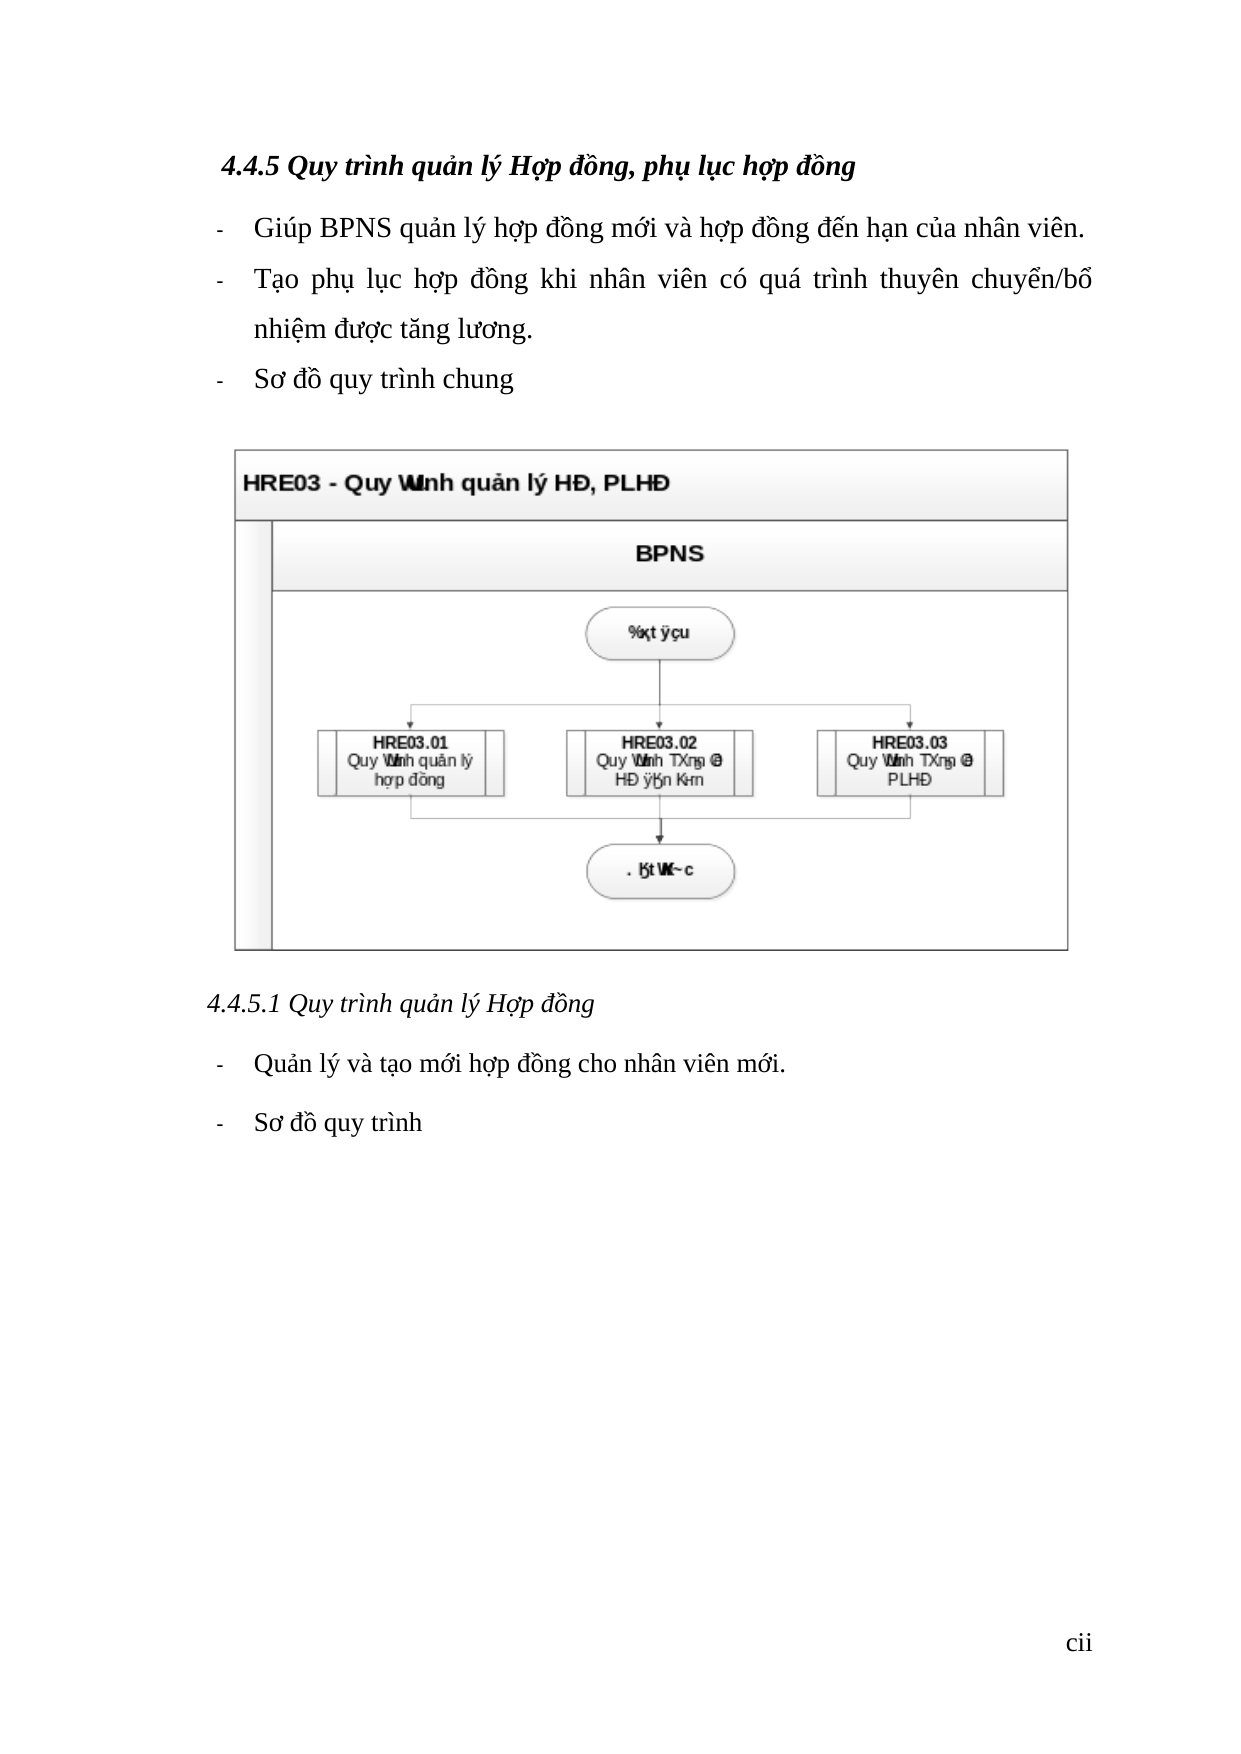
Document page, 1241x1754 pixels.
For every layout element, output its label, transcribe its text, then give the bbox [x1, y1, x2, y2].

list Sơ đồ quy trình chung [216, 361, 1092, 395]
list Tạo phụ lục hợp đồng khi nhân viên có quá trình thuyên chuyển/bổ nhiệm được tăng lương. [216, 261, 1092, 345]
subtitle 4.4.5.1 Quy trình quản lý Hợp đồng [207, 988, 1092, 1019]
list Quản lý và tạo mới hợp đồng cho nhân viên mới. [216, 1047, 1092, 1078]
list Giúp BPNS quản lý hợp đồng mới và hợp đồng đến hạn của nhân viên. [216, 211, 1092, 244]
list Sơ đồ quy trình [216, 1106, 1092, 1137]
subtitle 4.4.5 Quy trình quản lý Hợp đồng, phụ lục hợp đồng [207, 148, 1092, 181]
